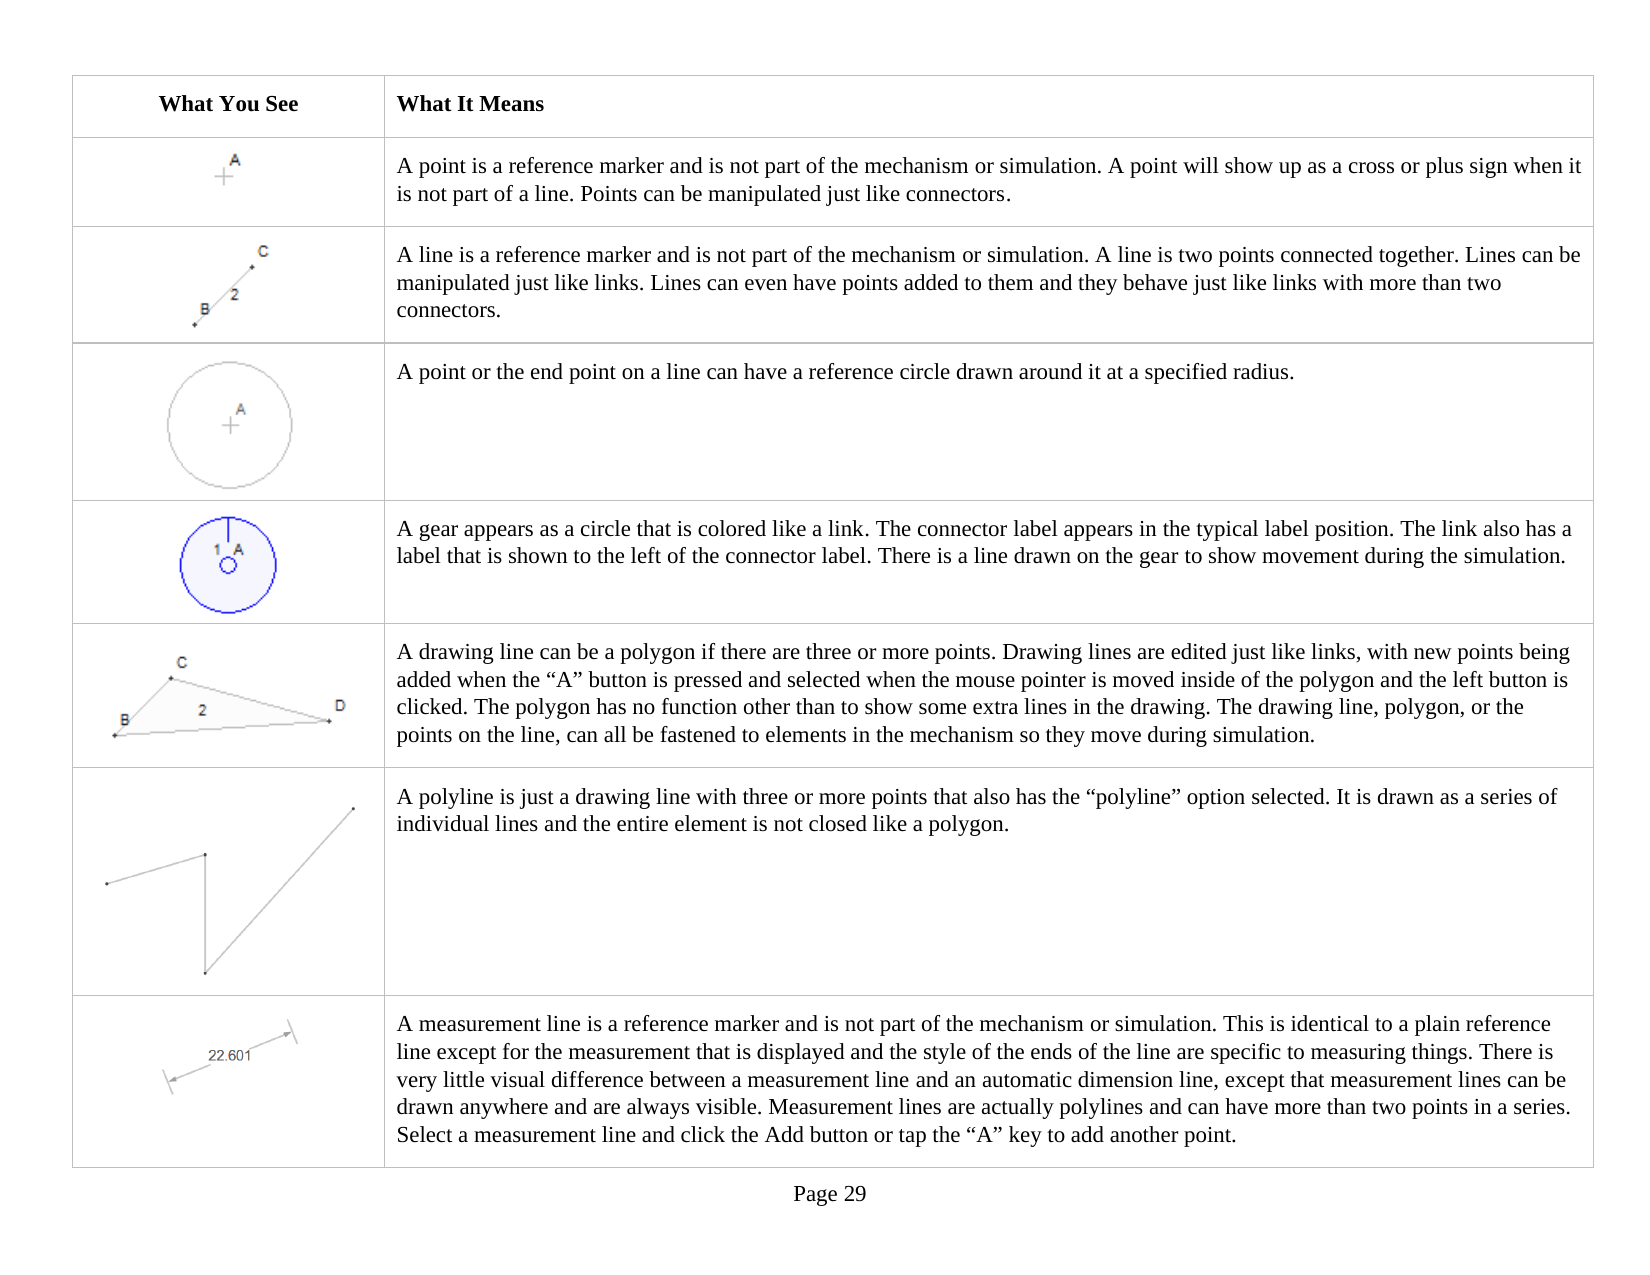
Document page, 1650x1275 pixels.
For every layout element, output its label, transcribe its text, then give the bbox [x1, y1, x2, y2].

table_cell [73, 624, 384, 767]
picture [208, 151, 249, 189]
table_cell [73, 344, 384, 499]
table_cell [73, 138, 384, 226]
picture [108, 638, 349, 743]
picture [84, 782, 373, 989]
table_header What You See [73, 76, 384, 137]
table_cell [73, 501, 384, 623]
table_cell A gear appears as a circle that is colored like a link. The connector label appears in the typical label position. The link also has a label that is shown to the left of the connector label. There is a line drawn on the gear to show movement during the simulation. [385, 501, 1593, 623]
table_cell [73, 768, 384, 995]
table_cell A measurement line is a reference marker and is not part of the mechanism or simulation. This is identical to a plain reference line except for the measurement that is displayed and the style of the ends of the line are specific to measuring things. There is very little visual difference between a measurement line and an automatic dimension line, except that measurement lines can be drawn anywhere and are always visible. Measurement lines are actually polylines and can have more than two points in a series. Select a measurement line and click the Add button or tap the “A” key to add another point. [385, 996, 1593, 1167]
table_cell [73, 227, 384, 342]
picture [158, 357, 299, 494]
picture [183, 241, 274, 333]
table_header What It Means [385, 76, 1593, 137]
table_cell A drawing line can be a polygon if there are three or more points. Drawing lines are edited just like links, with new points being added when the “A” button is pressed and selected when the mouse pointer is moved inside of the polygon and the left button is clicked. The polygon has no function other than to show some extra lines in the drawing. The drawing line, polygon, or the points on the line, can all be fastened to elements in the mechanism so they move during simulation. [385, 624, 1593, 767]
table_cell [73, 996, 384, 1167]
table_cell A point or the end point on a line can have a reference circle drawn around it at a specified radius. [385, 344, 1593, 499]
table_cell A point is a reference marker and is not part of the mechanism or simulation. A point will show up as a cross or plus sign when it is not part of a line. Points can be manipulated just like connectors. [385, 138, 1593, 226]
picture [153, 1010, 304, 1103]
table_cell A line is a reference marker and is not part of the mechanism or simulation. A line is two points connected together. Lines can be manipulated just like links. Lines can even have points added to them and they behave just like links with more than two connectors. [385, 227, 1593, 342]
table_cell A polyline is just a drawing line with three or more points that also has the “polyline” option selected. It is drawn as a series of individual lines and the entire element is not closed like a polygon. [385, 768, 1593, 995]
picture [177, 515, 280, 617]
